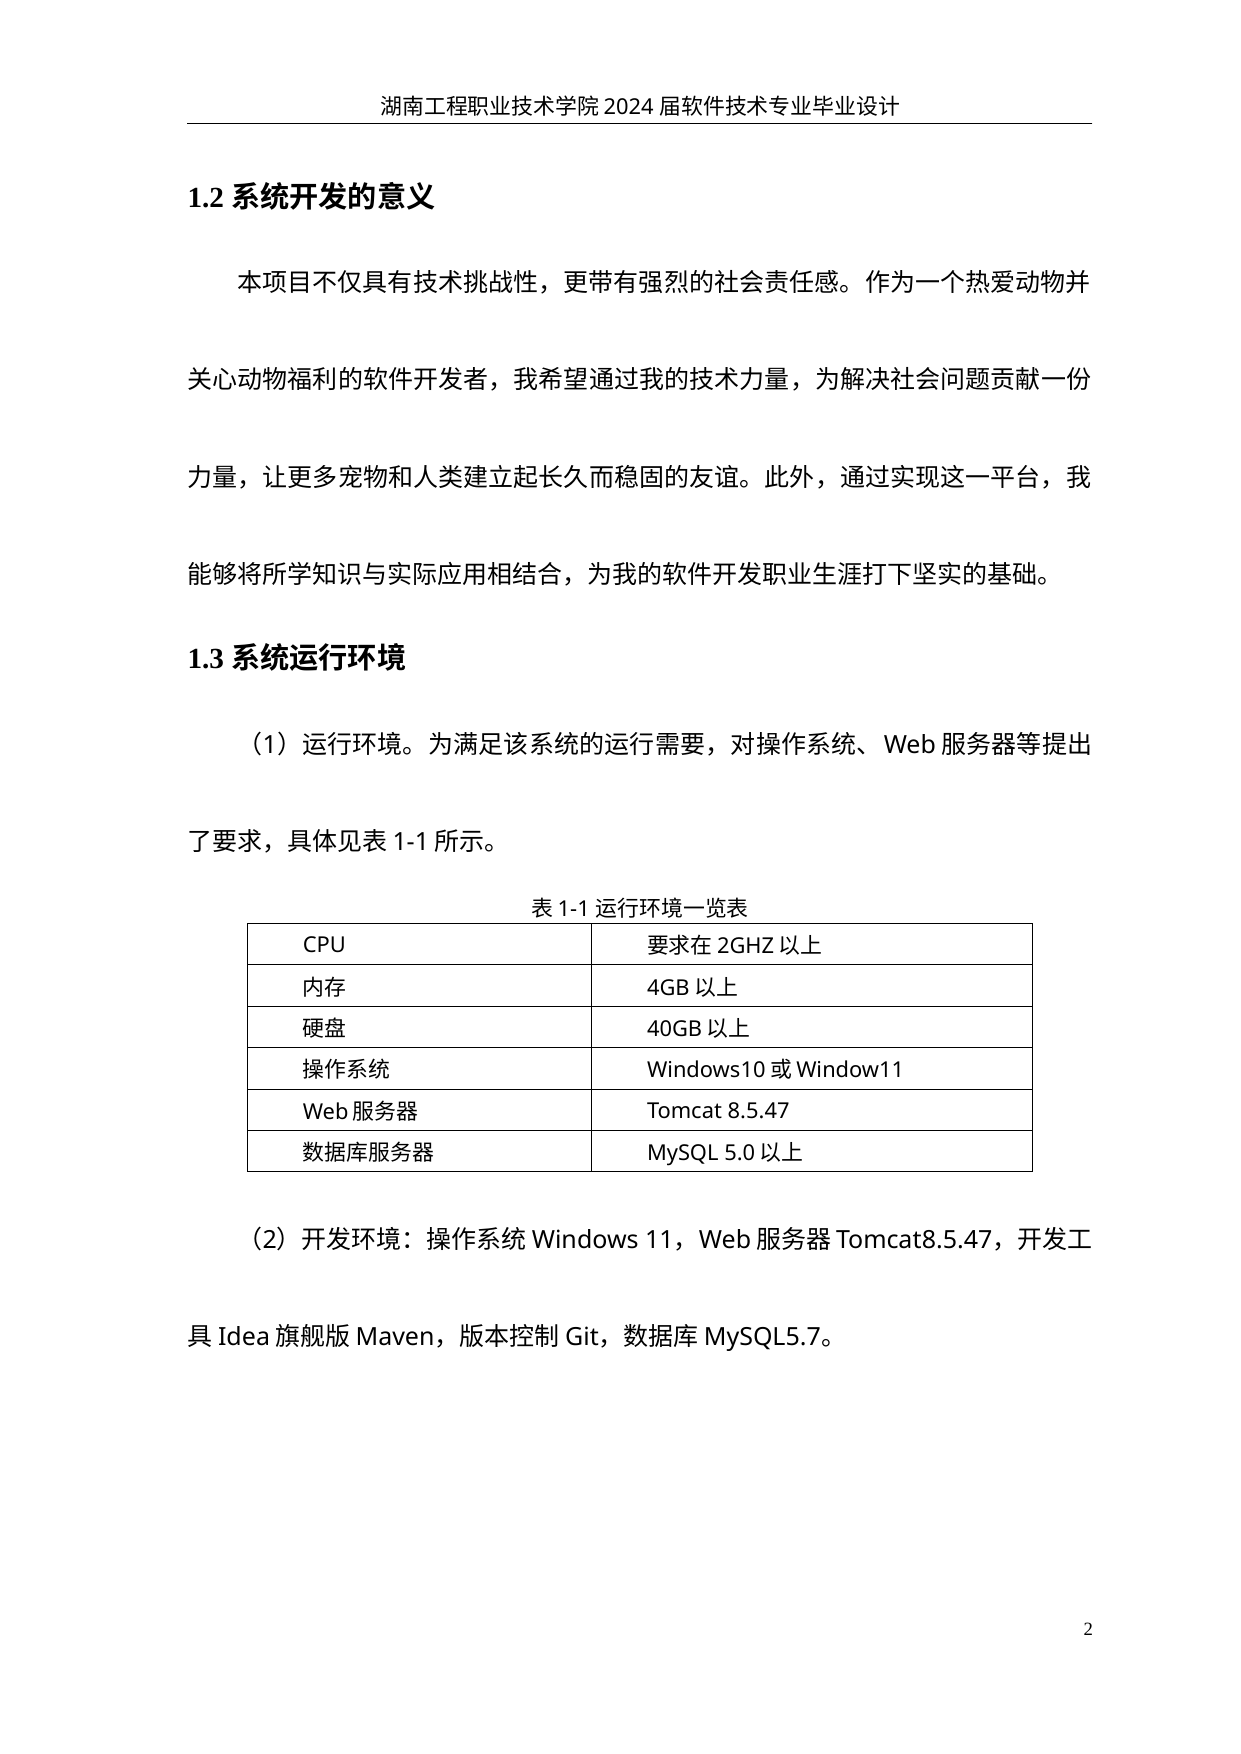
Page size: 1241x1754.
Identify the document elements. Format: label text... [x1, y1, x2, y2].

text （1）运行环境。为满足该系统的运行需要，对操作系统、Web服务器等提出了要求，具体见表1-1所示。 [187, 710, 1092, 872]
table_cell Tomcat 8.5.47 [592, 1090, 1032, 1130]
table_cell 40GB以上 [592, 1007, 1032, 1047]
table_cell 硬盘 [248, 1007, 591, 1047]
text 本项目不仅具有技术挑战性，更带有强烈的社会责任感。作为一个热爱动物并关心动物福利的软件开发者，我希望通过我的技术力量，为解决社会问题贡献一份力量，让更多宠物和人类建立起长久而稳固的友谊。此外，通过实现这一平台，我能够将所学知识与实际应用相结合，为我的软件开发职业生涯打下坚实的基础。 [187, 248, 1092, 606]
table_cell Web服务器 [248, 1090, 591, 1130]
table_cell 4GB以上 [592, 965, 1032, 1006]
table_header CPU [248, 924, 591, 964]
table_header 要求在2GHZ以上 [592, 924, 1032, 964]
table_cell 内存 [248, 965, 591, 1006]
table_cell 数据库服务器 [248, 1131, 591, 1171]
text （2）开发环境：操作系统Windows 11，Web服务器Tomcat8.5.47，开发工具 Idea旗舰版 Maven，版本控制 Git，数据库MySQL5.7。 [187, 1205, 1092, 1367]
table_cell 操作系统 [248, 1048, 591, 1088]
table_cell MySQL 5.0以上 [592, 1131, 1032, 1171]
subtitle 1.2 系统开发的意义 [187, 162, 1092, 227]
table_cell Windows10或Window11 [592, 1048, 1032, 1088]
text 表1-1 运行环境一览表 [187, 891, 1092, 923]
subtitle 1.3 系统运行环境 [187, 624, 1092, 689]
